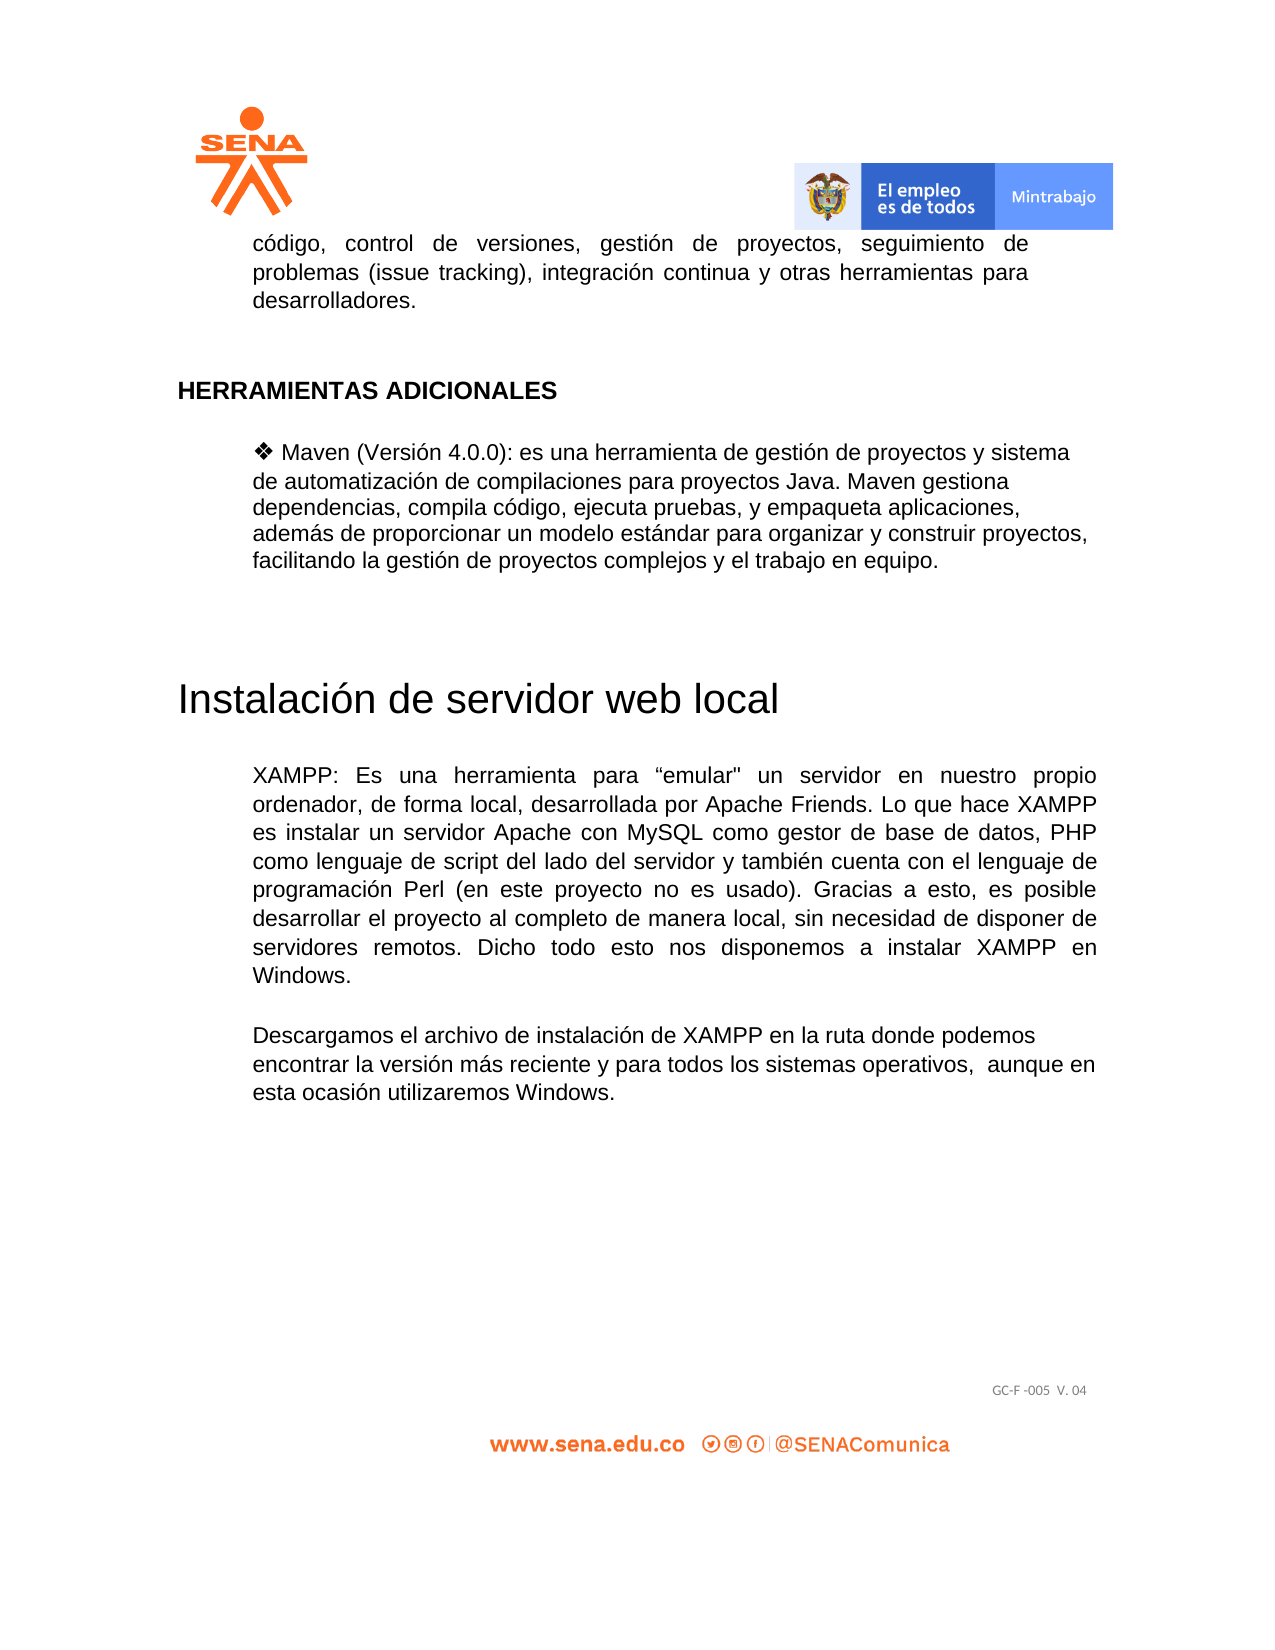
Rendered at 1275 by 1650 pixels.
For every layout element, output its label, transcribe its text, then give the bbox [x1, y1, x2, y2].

picture [794, 163, 1114, 230]
picture [478, 1423, 960, 1464]
text ❖ Maven (Versión 4.0.0): es una herramienta de gestión de proyectos y sistema de automatización de compilaciones para proyectos Java. Maven gestiona dependencias, compila código, ejecuta pruebas, y empaqueta aplicaciones, además de proporcionar un modelo estándar para organizar y construir proyectos, facilitando la gestión de proyectos complejos y el trabajo en equipo. [252, 433, 1098, 573]
text Descargamos el archivo de instalación de XAMPP en la ruta donde podemos encontrar la versión más reciente y para todos los sistemas operativos, aunque en esta ocasión utilizaremos Windows. [252, 1022, 1098, 1106]
subtitle HERRAMIENTAS ADICIONALES [177, 376, 1098, 404]
picture [177, 85, 325, 233]
text XAMPP: Es una herramienta para “emular" un servidor en nuestro propio ordenador, de forma local, desarrollada por Apache Friends. Lo que hace XAMPP es instalar un servidor Apache con MySQL como gestor de base de datos, PHP como lenguaje de script del lado del servidor y también cuenta con el lenguaje de programación Perl (en este proyecto no es usado). Gracias a esto, es posible desarrollar el proyecto al completo de manera local, sin necesidad de disponer de servidores remotos. Dicho todo esto nos disponemos a instalar XAMPP en Windows. [252, 762, 1098, 989]
subtitle Instalación de servidor web local [177, 674, 1098, 722]
